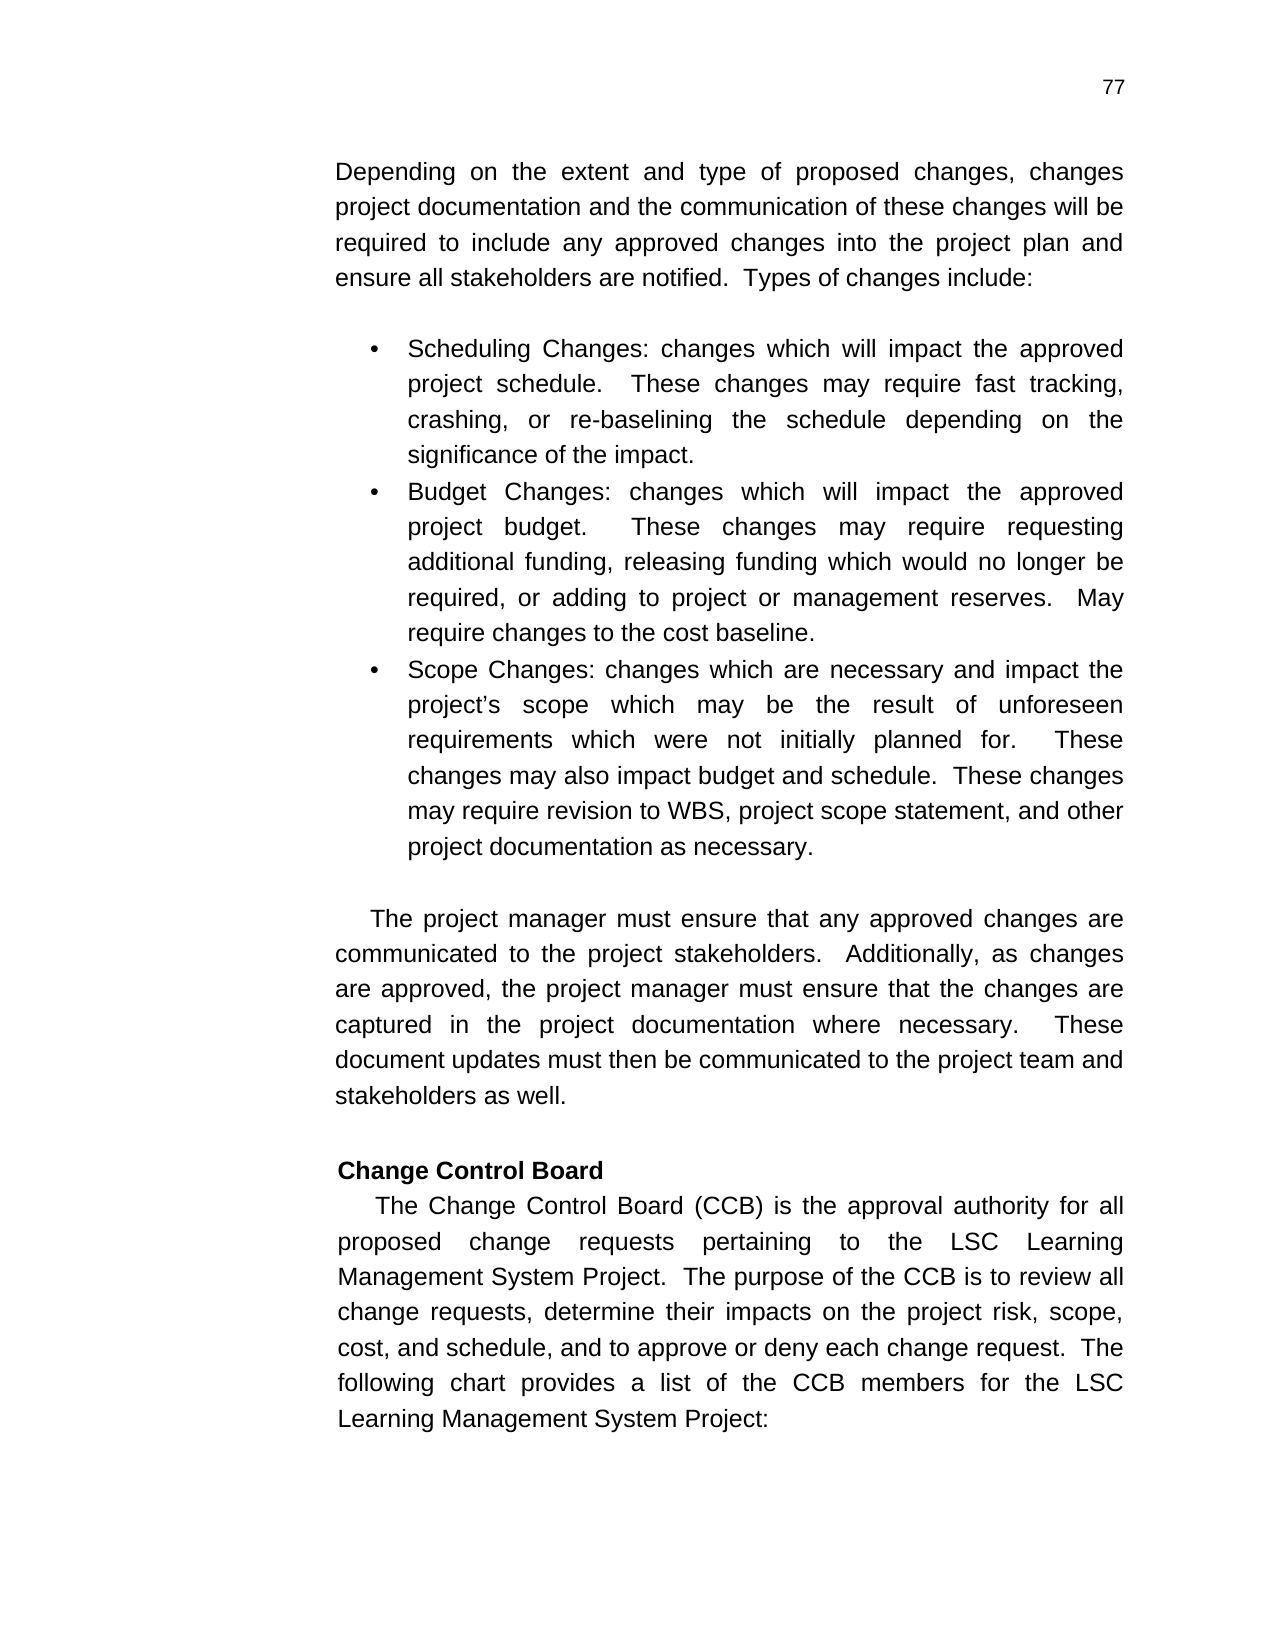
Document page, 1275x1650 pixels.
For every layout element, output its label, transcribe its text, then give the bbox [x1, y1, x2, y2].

list Scheduling Changes: changes which will impact the approved project schedule. These changes may require fast tracking, crashing, or re-baselining the schedule depending on the significance of the impact. [370, 327, 1125, 469]
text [335, 150, 1125, 292]
text The Change Control Board (CCB) is the approval authority for all proposed change requests pertaining to the LSC Learning Management System Project. The purpose of the CCB is to review all change requests, determine their impacts on the project risk, scope, cost, and schedule, and to approve or deny each change request. The following chart provides a list of the CCB members for the LSC Learning Management System Project: [337, 1184, 1125, 1432]
subtitle Change Control Board [337, 1149, 1125, 1184]
text The project manager must ensure that any approved changes are communicated to the project stakeholders. Additionally, as changes are approved, the project manager must ensure that the changes are captured in the project documentation where necessary. These document updates must then be communicated to the project team and stakeholders as well. [335, 897, 1125, 1109]
list Budget Changes: changes which will impact the approved project budget. These changes may require requesting additional funding, releasing funding which would no longer be required, or adding to project or management reserves. May require changes to the cost baseline. [370, 470, 1125, 647]
list Scope Changes: changes which are necessary and impact the project’s scope which may be the result of unforeseen requirements which were not initially planned for. These changes may also impact budget and schedule. These changes may require revision to WBS, project scope statement, and other project documentation as necessary. [370, 648, 1125, 860]
